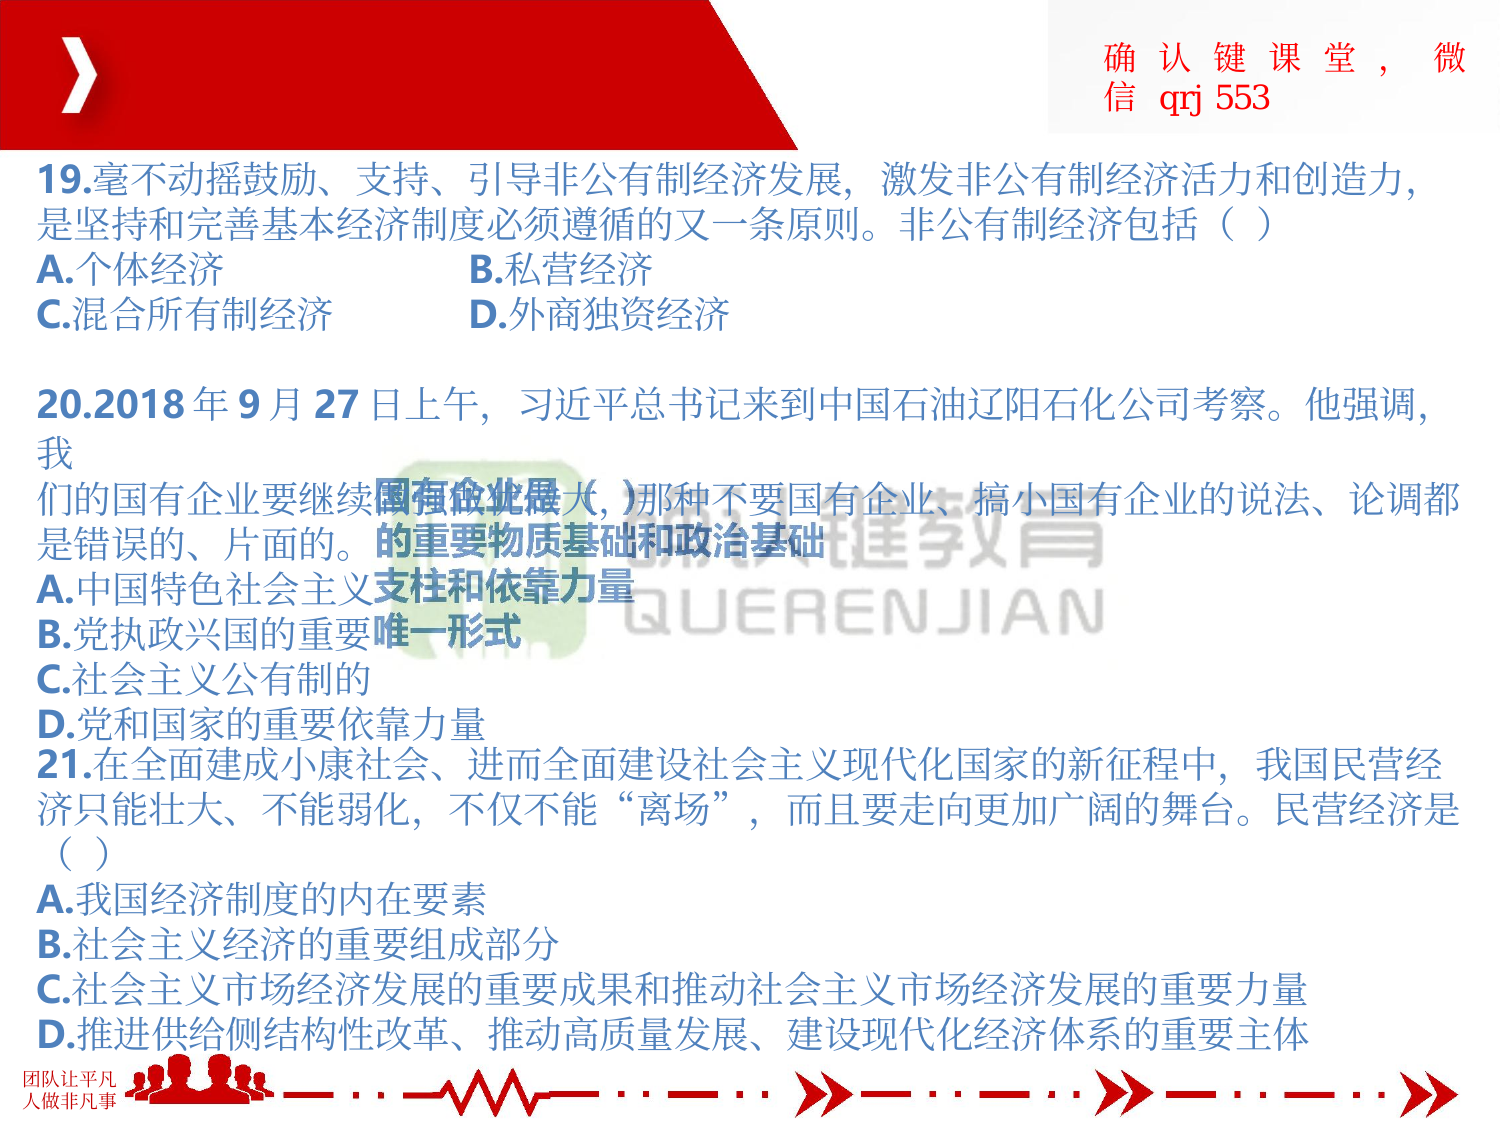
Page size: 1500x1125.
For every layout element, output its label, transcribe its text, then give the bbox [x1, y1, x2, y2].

text C.混合所有制经济 [36, 293, 359, 338]
text 是错误的、片面的。 [36, 522, 1486, 567]
text 团队让平凡 [23, 1071, 142, 1090]
text D.外商独资经济 [468, 293, 758, 338]
text 21.在全面建成小康社会、进而全面建设社会主义现代化国家的新征程中，我国民营经 [36, 738, 1486, 788]
text B.社会主义经济的重要组成部分 [36, 923, 1486, 968]
text 是坚持和完善基本经济制度必须遵循的又一条原则。非公有制经济包括（ ） [36, 203, 1468, 248]
text C.社会主义公有制的 [36, 657, 1486, 702]
text 们的国有企业要继续做强做优做大，那种不要国有企业、搞小国有企业的说法、论调都 [36, 477, 1486, 522]
text B.党执政兴国的重要 [36, 612, 1486, 657]
text （ ） [36, 833, 1486, 878]
text 20.2018年9月27日上午，习近平总书记来到中国石油辽阳石化公司考察。他强调，我 [36, 378, 1486, 477]
text A.我国经济制度的内在要素 [36, 878, 1486, 923]
text 确 认 键 课 堂 ， 微 信 qrj 553 [1104, 40, 1500, 117]
text C.社会主义市场经济发展的重要成果和推动社会主义市场经济发展的重要力量 [36, 968, 1486, 1013]
text A.个体经济 [36, 243, 359, 293]
text B.私营经济 [468, 243, 758, 293]
picture [0, 0, 1500, 1125]
text 人做非凡事 [23, 1094, 142, 1113]
text D.党和国家的重要依靠力量 [36, 702, 1486, 738]
text 19.毫不动摇鼓励、支持、引导非公有制经济发展，激发非公有制经济活力和创造力， [36, 153, 1468, 203]
text D.推进供给侧结构性改革、推动高质量发展、建设现代化经济体系的重要主体 [36, 1013, 1486, 1058]
text 济只能壮大、不能弱化，不仅不能“离场”，而且要走向更加广阔的舞台。民营经济是 [36, 788, 1486, 833]
text A.中国特色社会主义 [36, 567, 1486, 612]
